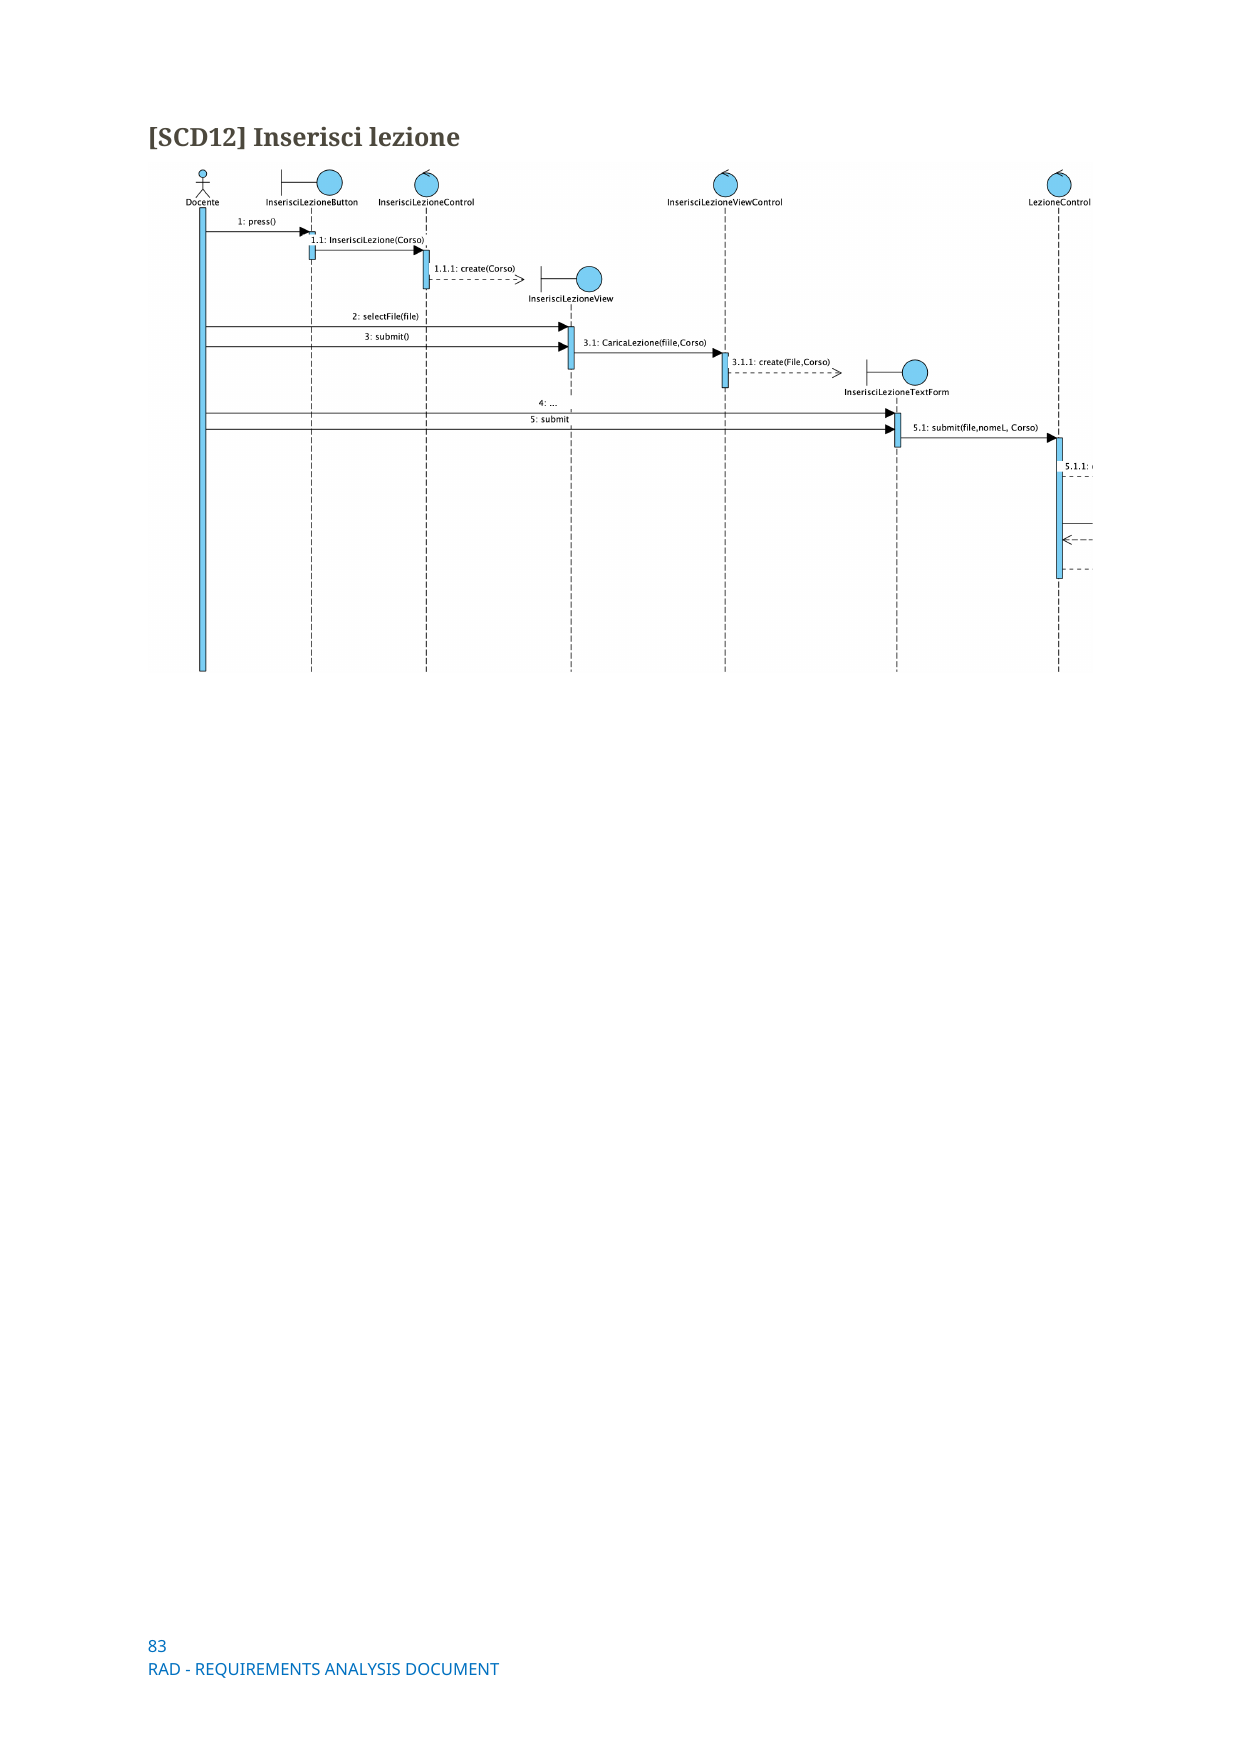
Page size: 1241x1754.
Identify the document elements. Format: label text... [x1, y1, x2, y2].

subtitle [SCD12] Inserisci lezione [148, 119, 1092, 154]
picture [147, 162, 1093, 673]
